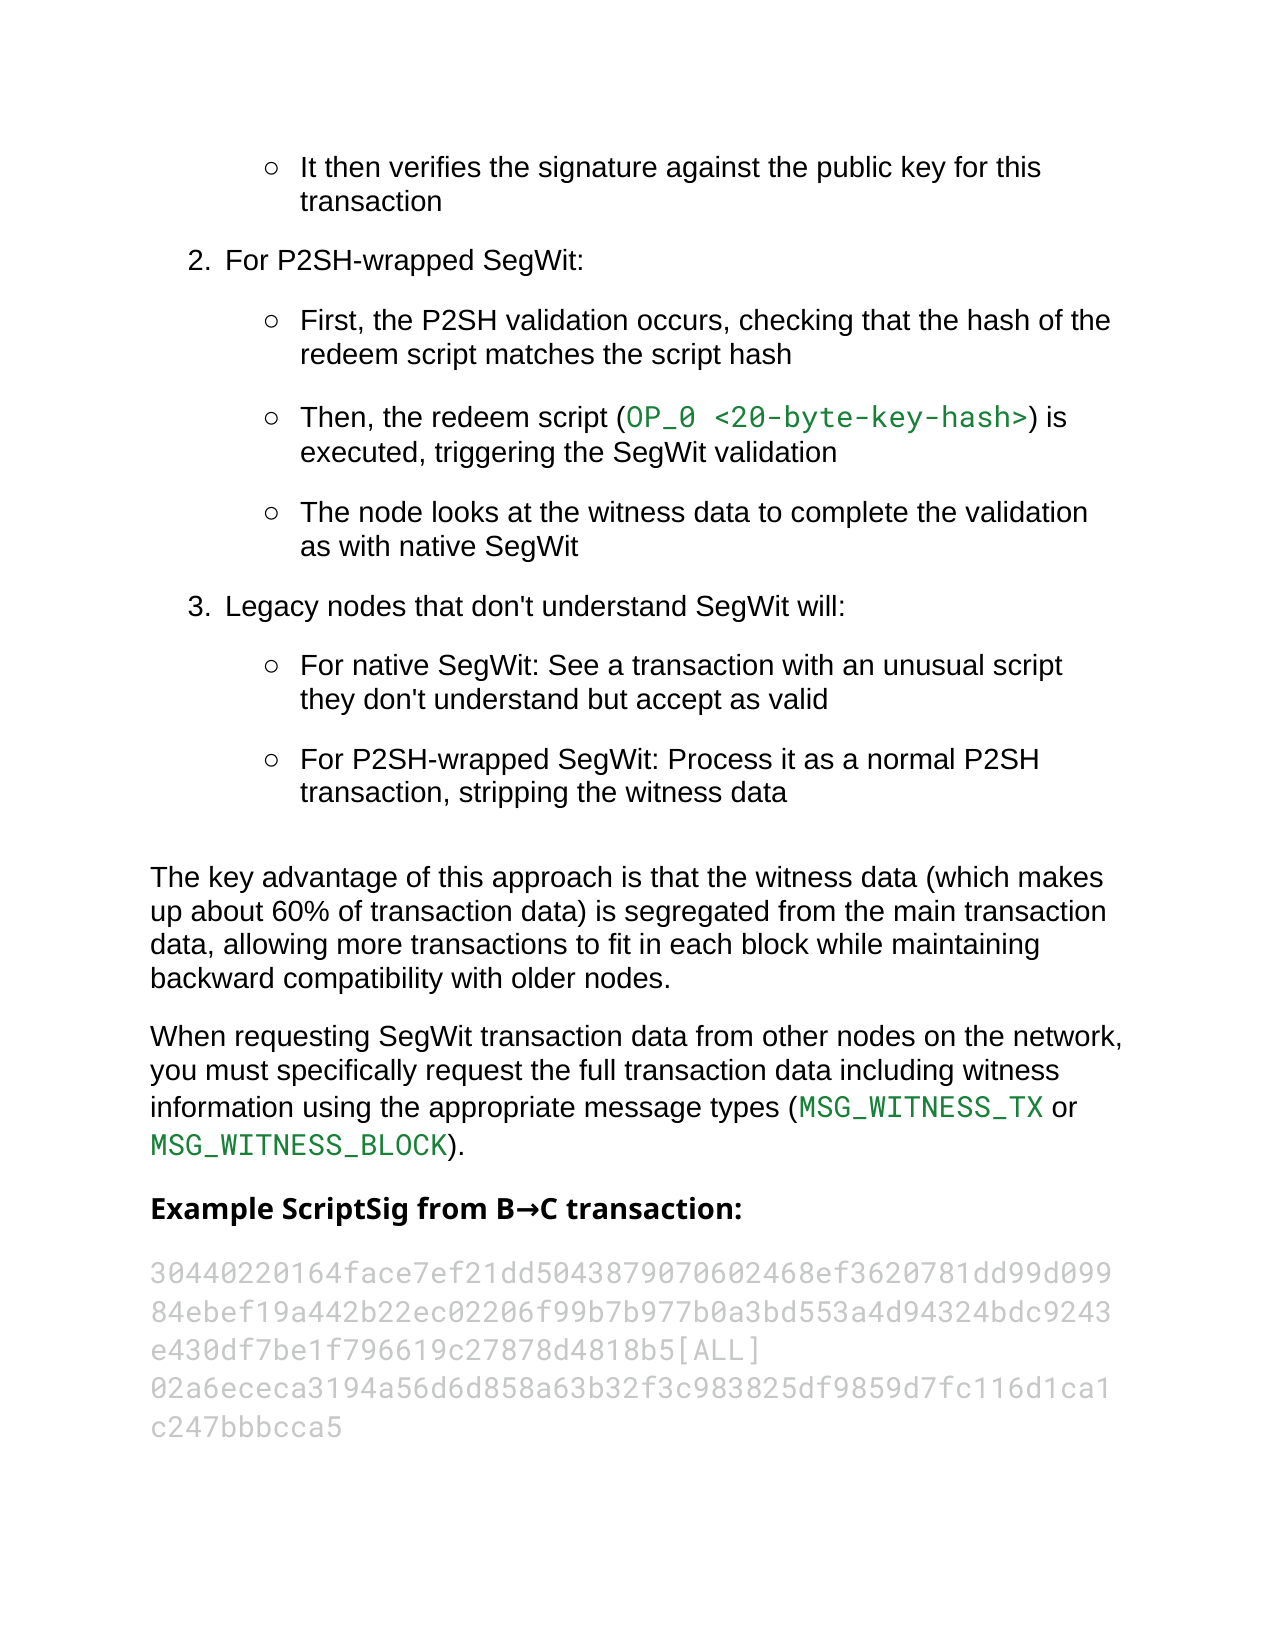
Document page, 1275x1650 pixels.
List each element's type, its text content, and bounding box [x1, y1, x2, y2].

list For P2SH-wrapped SegWit: [187, 243, 1125, 303]
list First, the P2SH validation occurs, checking that the hash of the redeem script matches the script hash [262, 303, 1125, 397]
list For native SegWit: See a transaction with an unusual script they don't understand but accept as valid [262, 648, 1125, 742]
list The node looks at the witness data to complete the validation as with native SegWit [262, 495, 1125, 588]
text When requesting SegWit transaction data from other nodes on the network, you must specifically request the full transaction data including witness information using the appropriate message types (MSG_WITNESS_TX or MSG_WITNESS_BLOCK). [150, 1019, 1125, 1163]
list It then verifies the signature against the public key for this transaction [262, 150, 1125, 243]
text Example ScriptSig from B→C transaction: [150, 1188, 1125, 1228]
text 30440220164face7ef21dd5043879070602468ef3620781dd99d09984ebef19a442b22ec02206f99b7b977b0a3bd553a4d94324bdc9243e430df7be1f796619c27878d4818b5[ALL] 02a6ececa3194a56d6d858a63b32f3c983825df9859d7fc116d1ca1c247bbbcca5 [150, 1253, 1125, 1445]
list Legacy nodes that don't understand SegWit will: [187, 588, 1125, 648]
text The key advantage of this approach is that the witness data (which makes up about 60% of transaction data) is segregated from the main transaction data, allowing more transactions to fit in each block while maintaining backward compatibility with older nodes. [150, 860, 1125, 994]
list Then, the redeem script (OP_0 <20-byte-key-hash>) is executed, triggering the SegWit validation [262, 397, 1125, 495]
list For P2SH-wrapped SegWit: Process it as a normal P2SH transaction, stripping the witness data [262, 742, 1125, 835]
